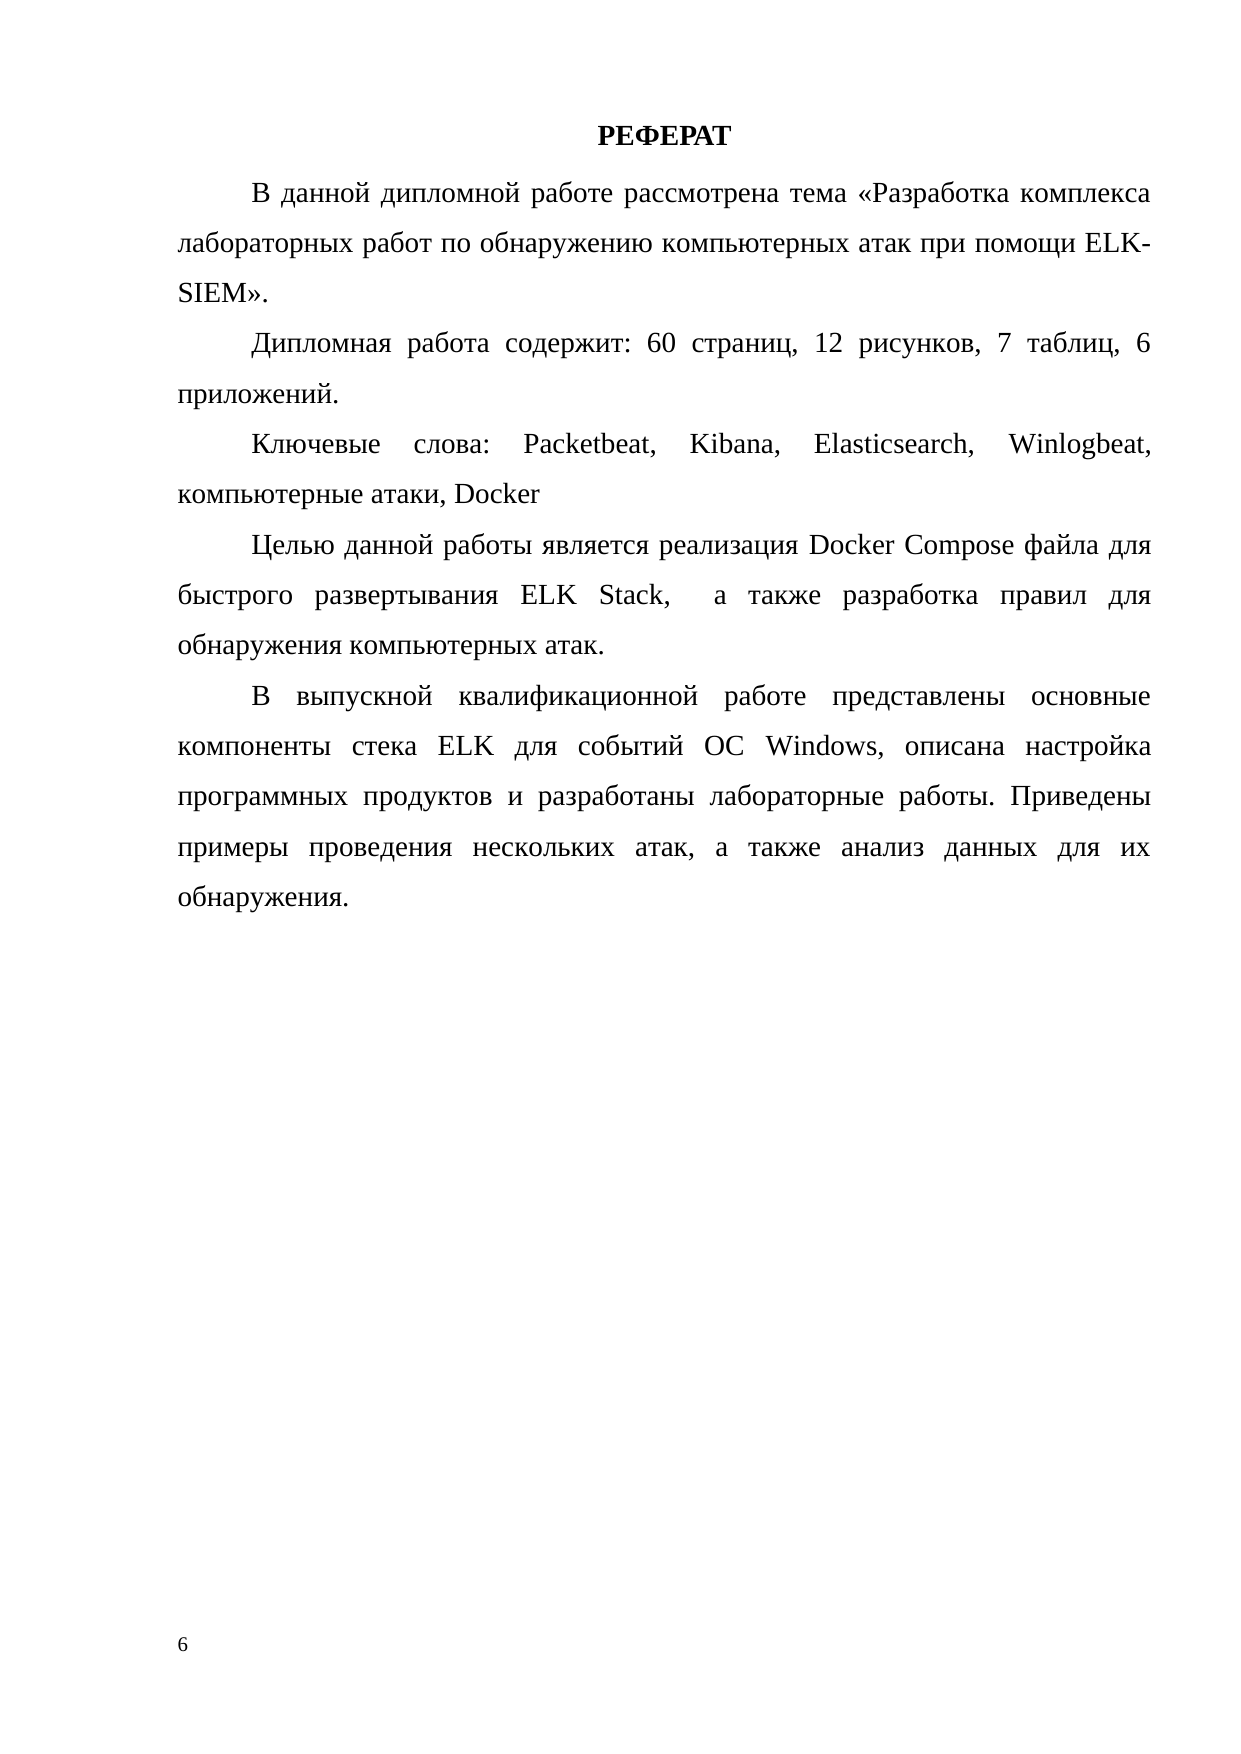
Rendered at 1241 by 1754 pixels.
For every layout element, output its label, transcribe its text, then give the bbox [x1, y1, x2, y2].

text В выпускной квалификационной работе представлены основные компоненты стека ELK для событий ОС Windows, описана настройка программных продуктов и разработаны лабораторные работы. Приведены примеры проведения нескольких атак, а также анализ данных для их обнаружения. [177, 678, 1152, 913]
subtitle Реферат [177, 118, 1152, 152]
text В данной дипломной работе рассмотрена тема «Разработка комплекса лабораторных работ по обнаружению компьютерных атак при помощи ELK-SIEM». [177, 175, 1152, 309]
text Дипломная работа содержит: 60 страниц, 12 рисунков, 7 таблиц, 6 приложений. [177, 326, 1152, 409]
text Целью данной работы является реализация Docker Compose файла для быстрого развертывания ELK Stack, а также разработка правил для обнаружения компьютерных атак. [177, 527, 1152, 661]
text Ключевые слова: Packetbeat, Kibana, Elasticsearch, Winlogbeat, компьютерные атаки, Docker [177, 426, 1152, 510]
